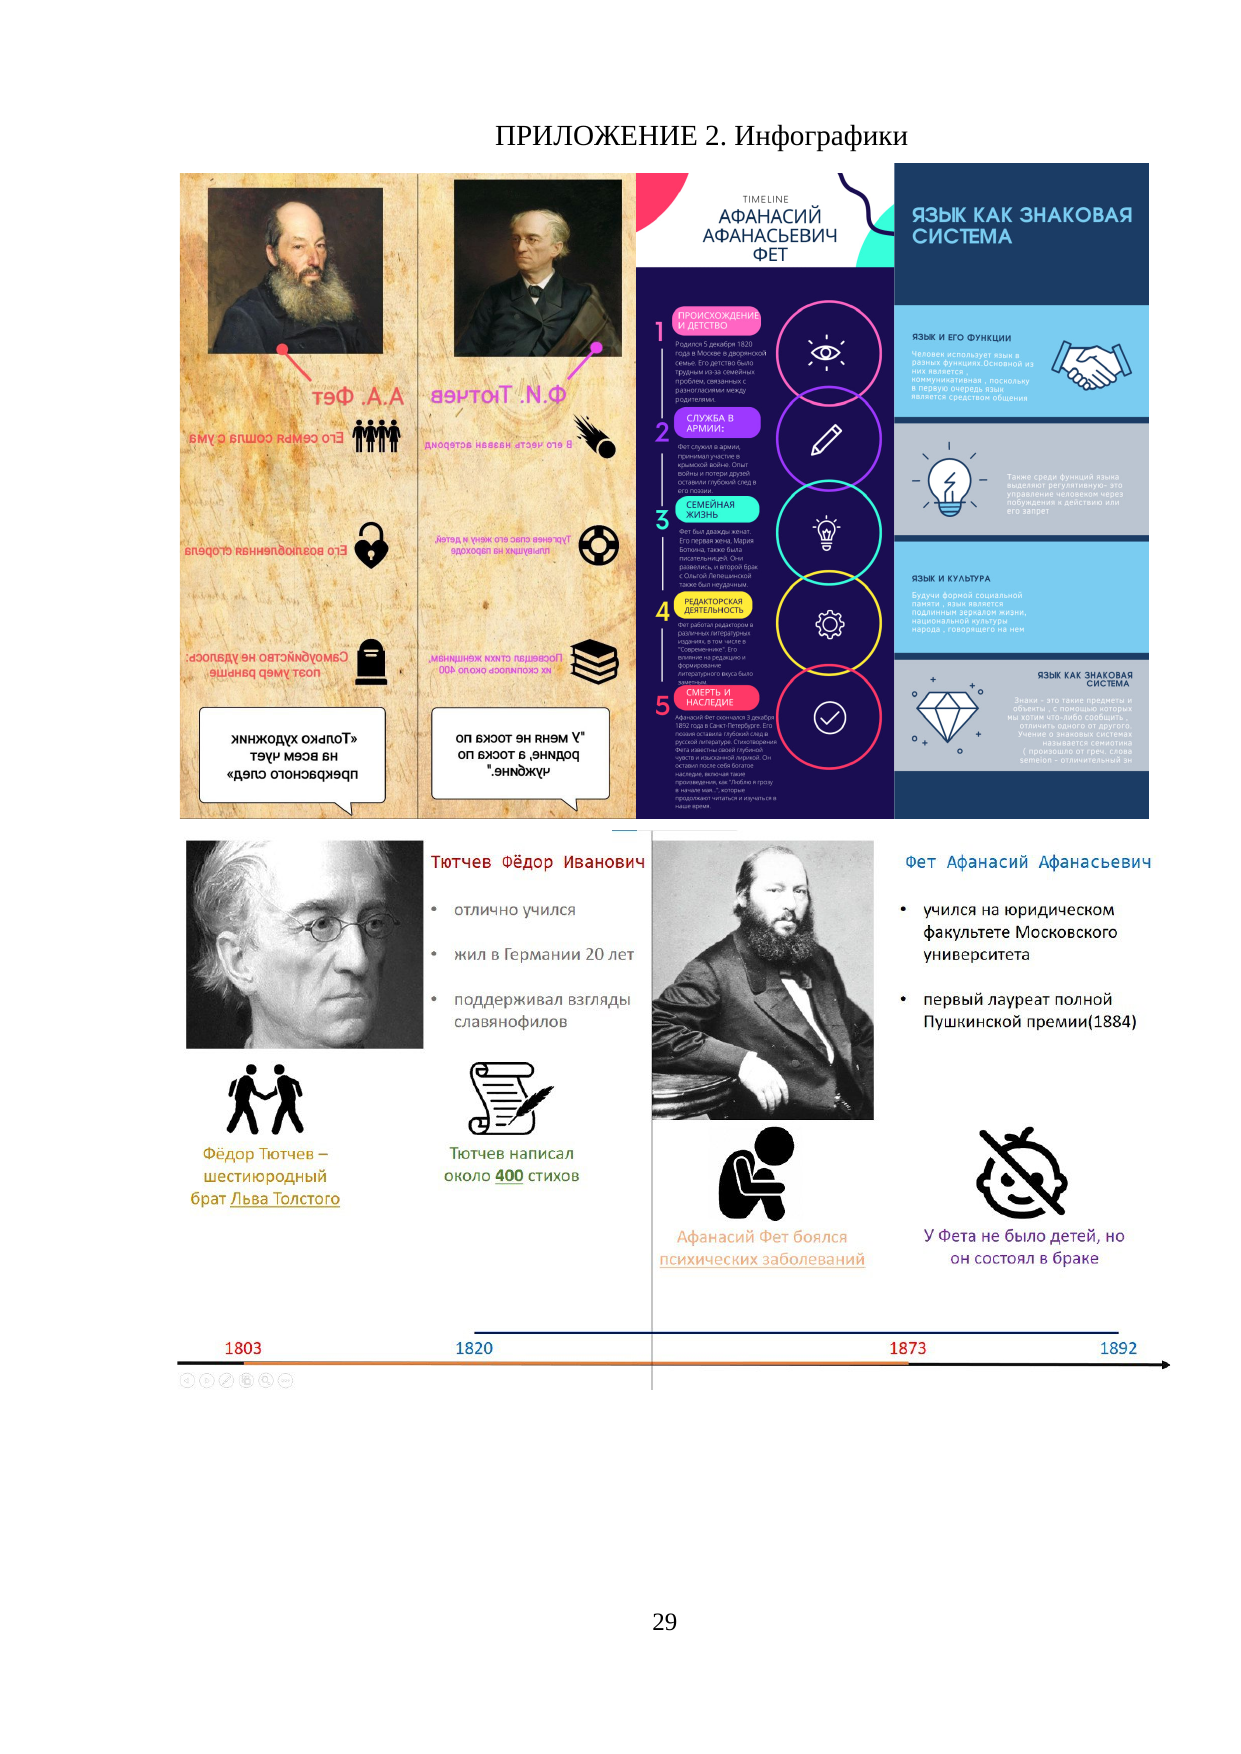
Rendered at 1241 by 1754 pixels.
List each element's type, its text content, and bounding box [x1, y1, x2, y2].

picture [177, 830, 1171, 1390]
picture [179, 163, 1149, 819]
